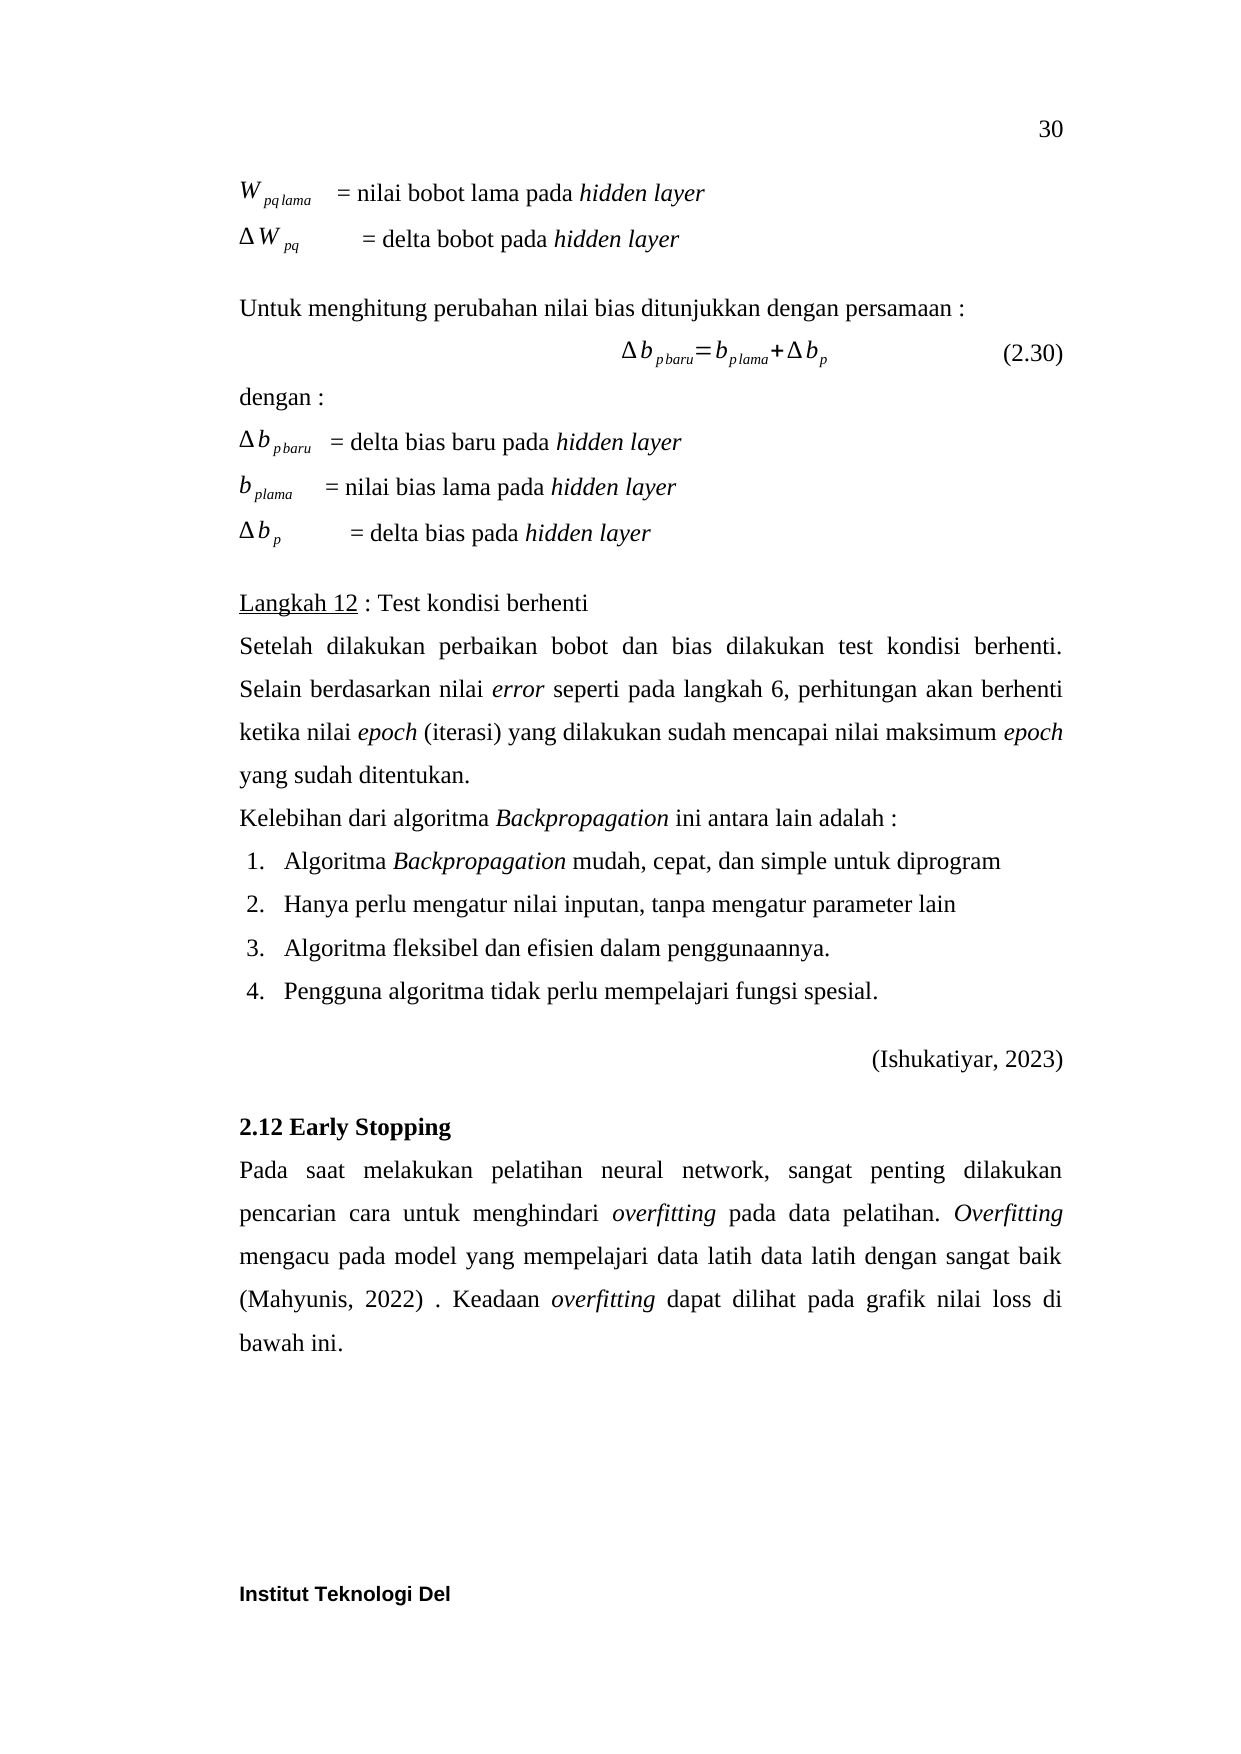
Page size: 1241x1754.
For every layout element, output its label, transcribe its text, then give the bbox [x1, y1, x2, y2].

list Pengguna algoritma tidak perlu mempelajari fungsi spesial. [246, 976, 1063, 1004]
text Langkah 12 : Test kondisi berhenti [239, 588, 1063, 616]
text Kelebihan dari algoritma Backpropagation ini antara lain adalah : [239, 803, 1063, 832]
text = delta bobot pada hidden layer [239, 223, 1063, 254]
text = delta bias baru pada hidden layer [239, 426, 1063, 457]
text (Ishukatiyar, 2023) [239, 1044, 1063, 1073]
text (2.30) [239, 337, 1063, 368]
text dengan : [239, 382, 1063, 411]
subtitle 2.12 Early Stopping [239, 1112, 1063, 1141]
list Hanya perlu mengatur nilai inputan, tanpa mengatur parameter lain [246, 889, 1063, 918]
text Pada saat melakukan pelatihan neural network, sangat penting dilakukan pencarian cara untuk menghindari overfitting pada data pelatihan. Overfitting mengacu pada model yang mempelajari data latih data latih dengan sangat baik (Mahyunis, 2022) . Keadaan overfitting dapat dilihat pada grafik nilai loss di bawah ini. [239, 1155, 1063, 1356]
text Setelah dilakukan perbaikan bobot dan bias dilakukan test kondisi berhenti. Selain berdasarkan nilai error seperti pada langkah 6, perhitungan akan berhenti ketika nilai epoch (iterasi) yang dilakukan sudah mencapai nilai maksimum epoch yang sudah ditentukan. [239, 631, 1063, 789]
text = nilai bias lama pada hidden layer [239, 471, 1063, 503]
text Untuk menghitung perubahan nilai bias ditunjukkan dengan persamaan : [239, 293, 1063, 322]
text = delta bias pada hidden layer [239, 517, 1063, 548]
list Algoritma Backpropagation mudah, cepat, dan simple untuk diprogram [246, 846, 1063, 875]
text = nilai bobot lama pada hidden layer [239, 177, 1063, 208]
list Algoritma fleksibel dan efisien dalam penggunaannya. [246, 933, 1063, 961]
